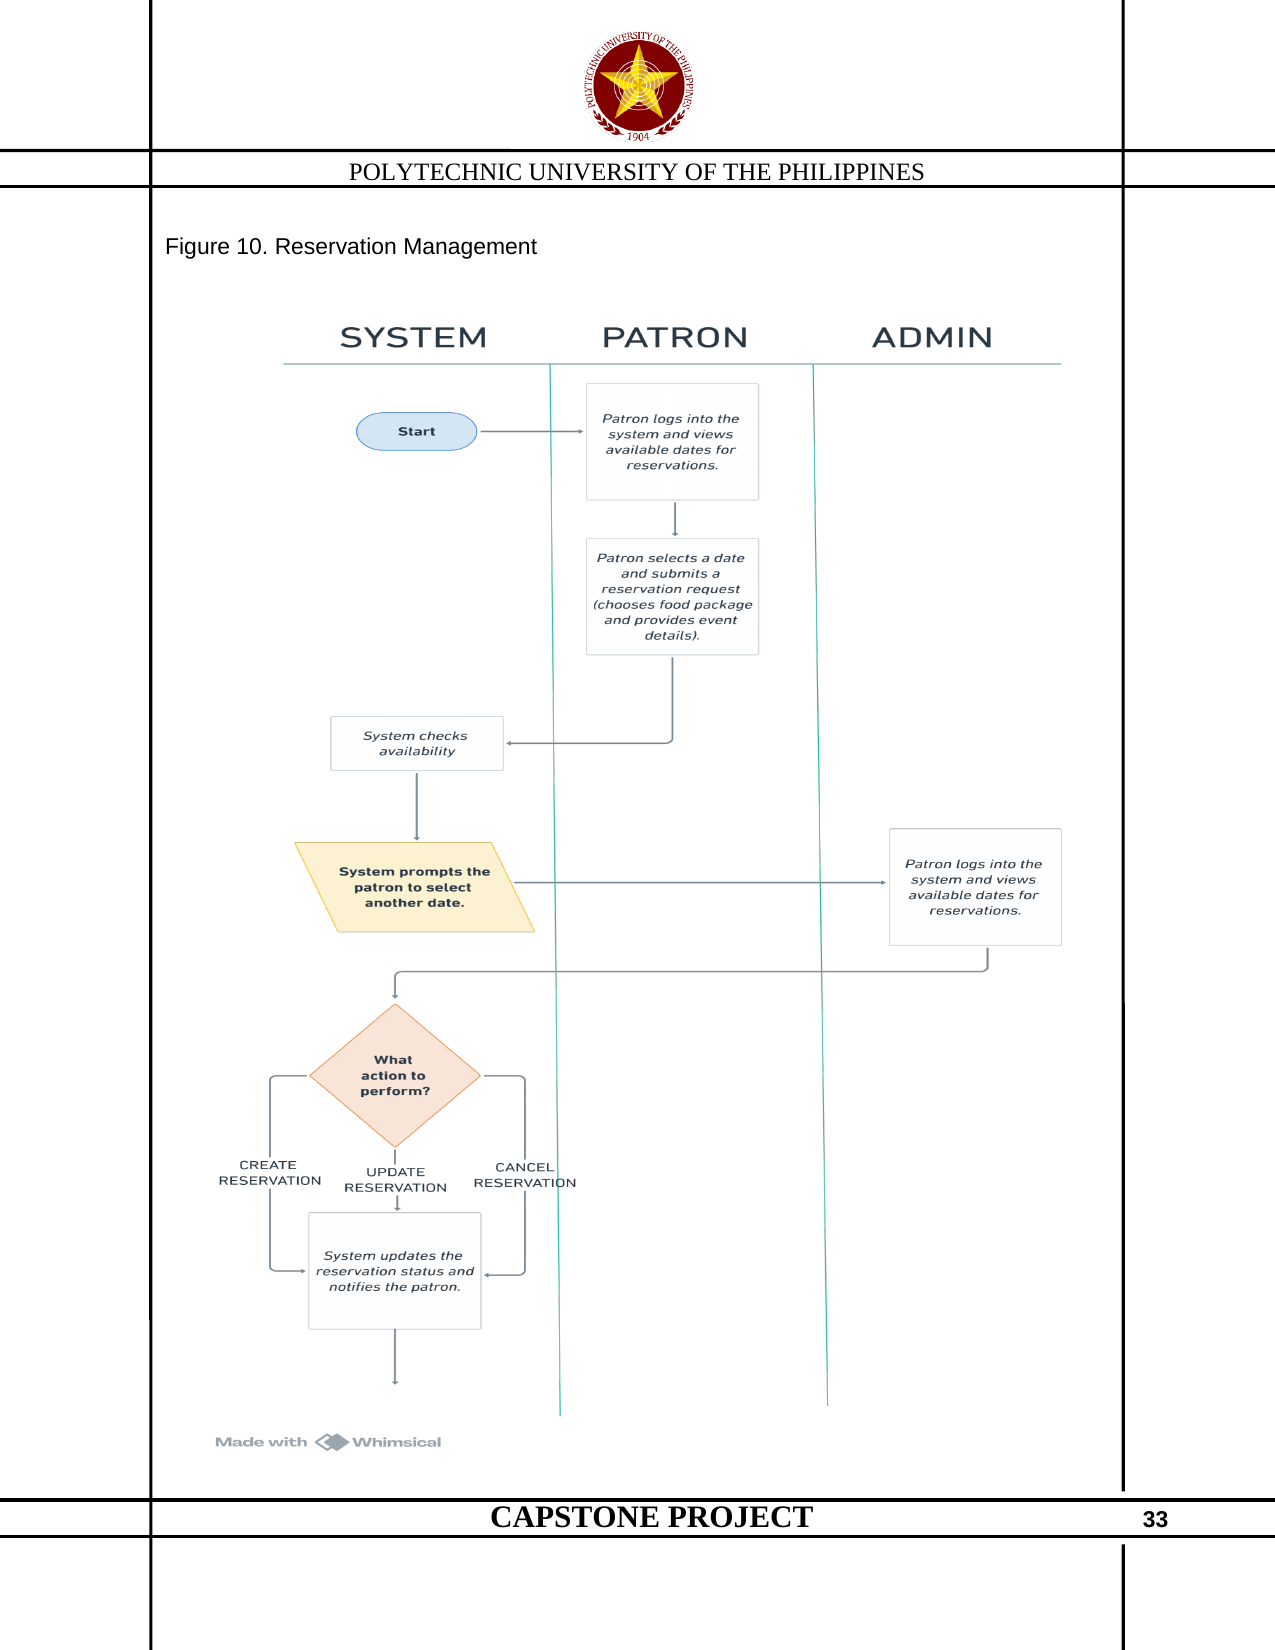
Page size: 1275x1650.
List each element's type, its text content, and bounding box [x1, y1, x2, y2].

text Figure 10. Reservation Management [165, 233, 1110, 259]
picture [582, 31, 694, 142]
picture [165, 285, 1112, 1468]
